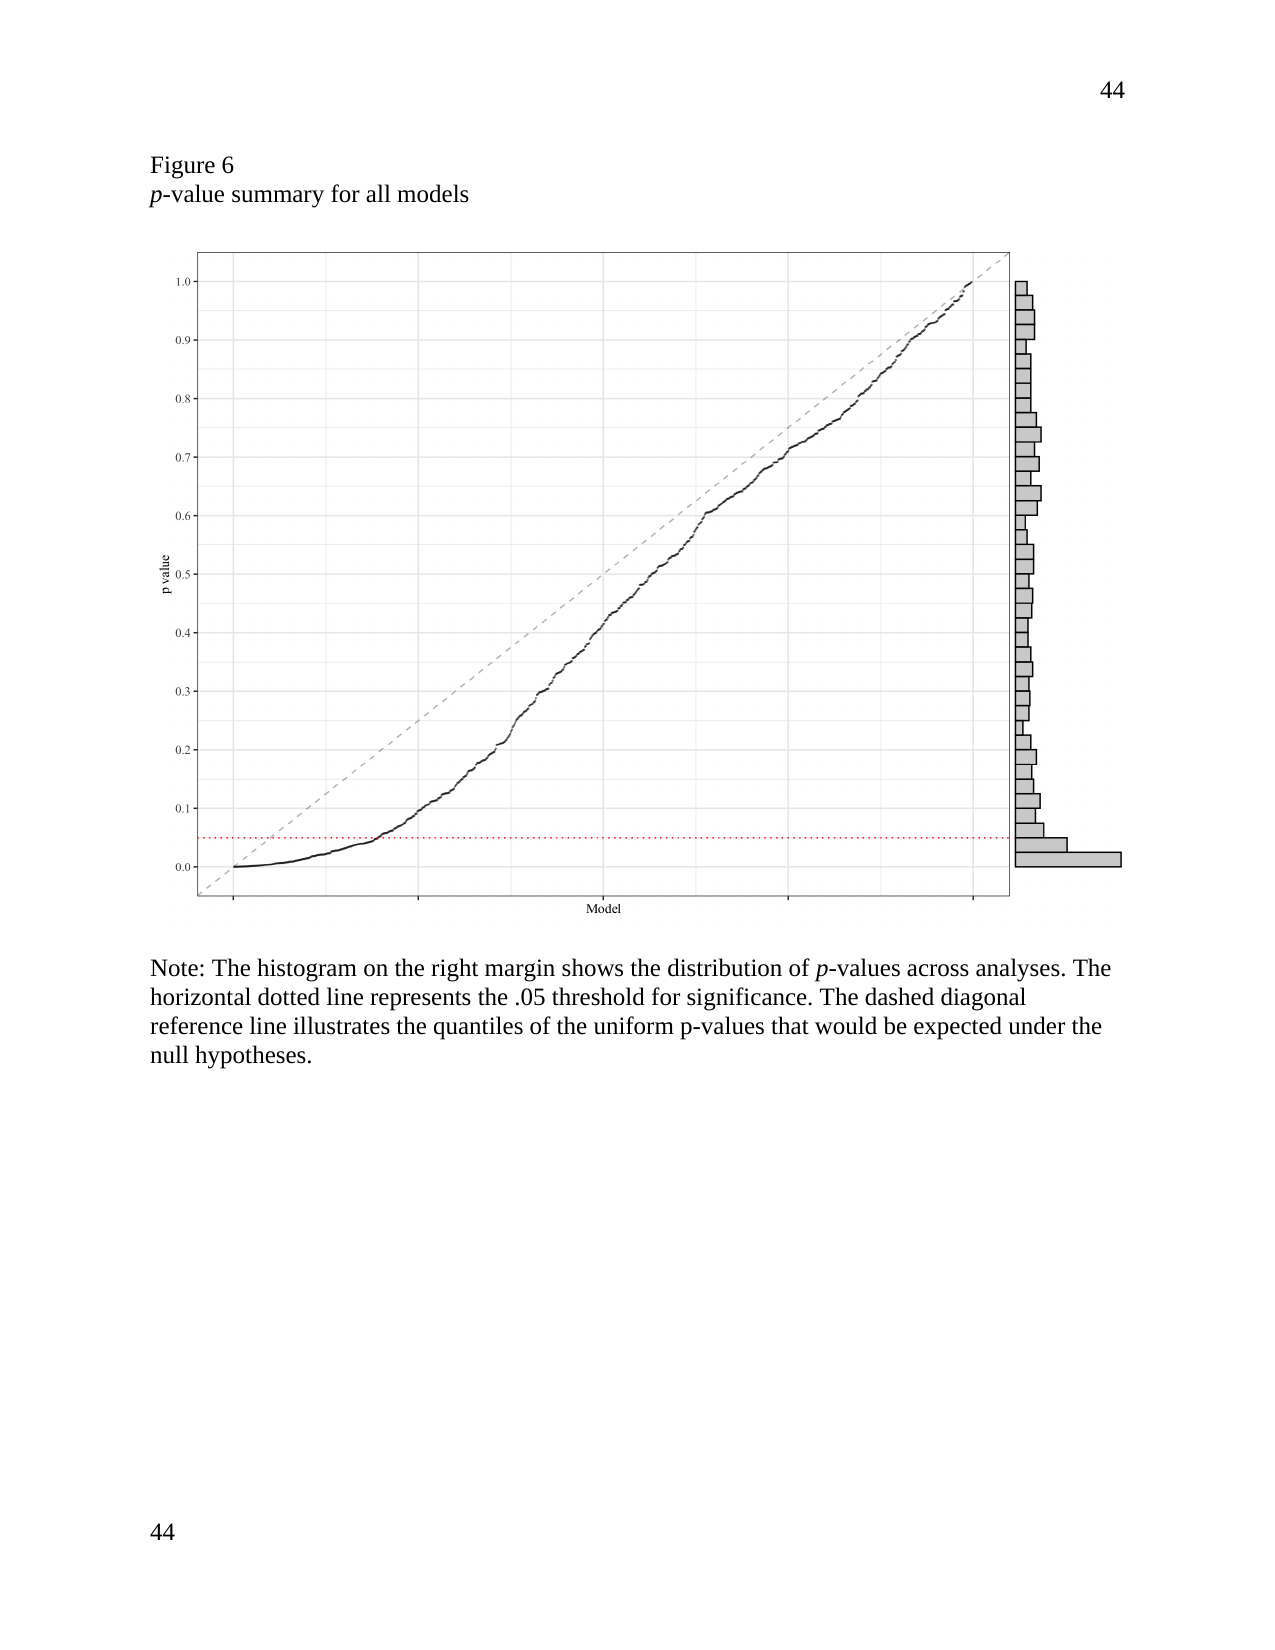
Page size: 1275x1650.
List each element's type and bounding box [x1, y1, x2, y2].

picture [150, 242, 1125, 925]
